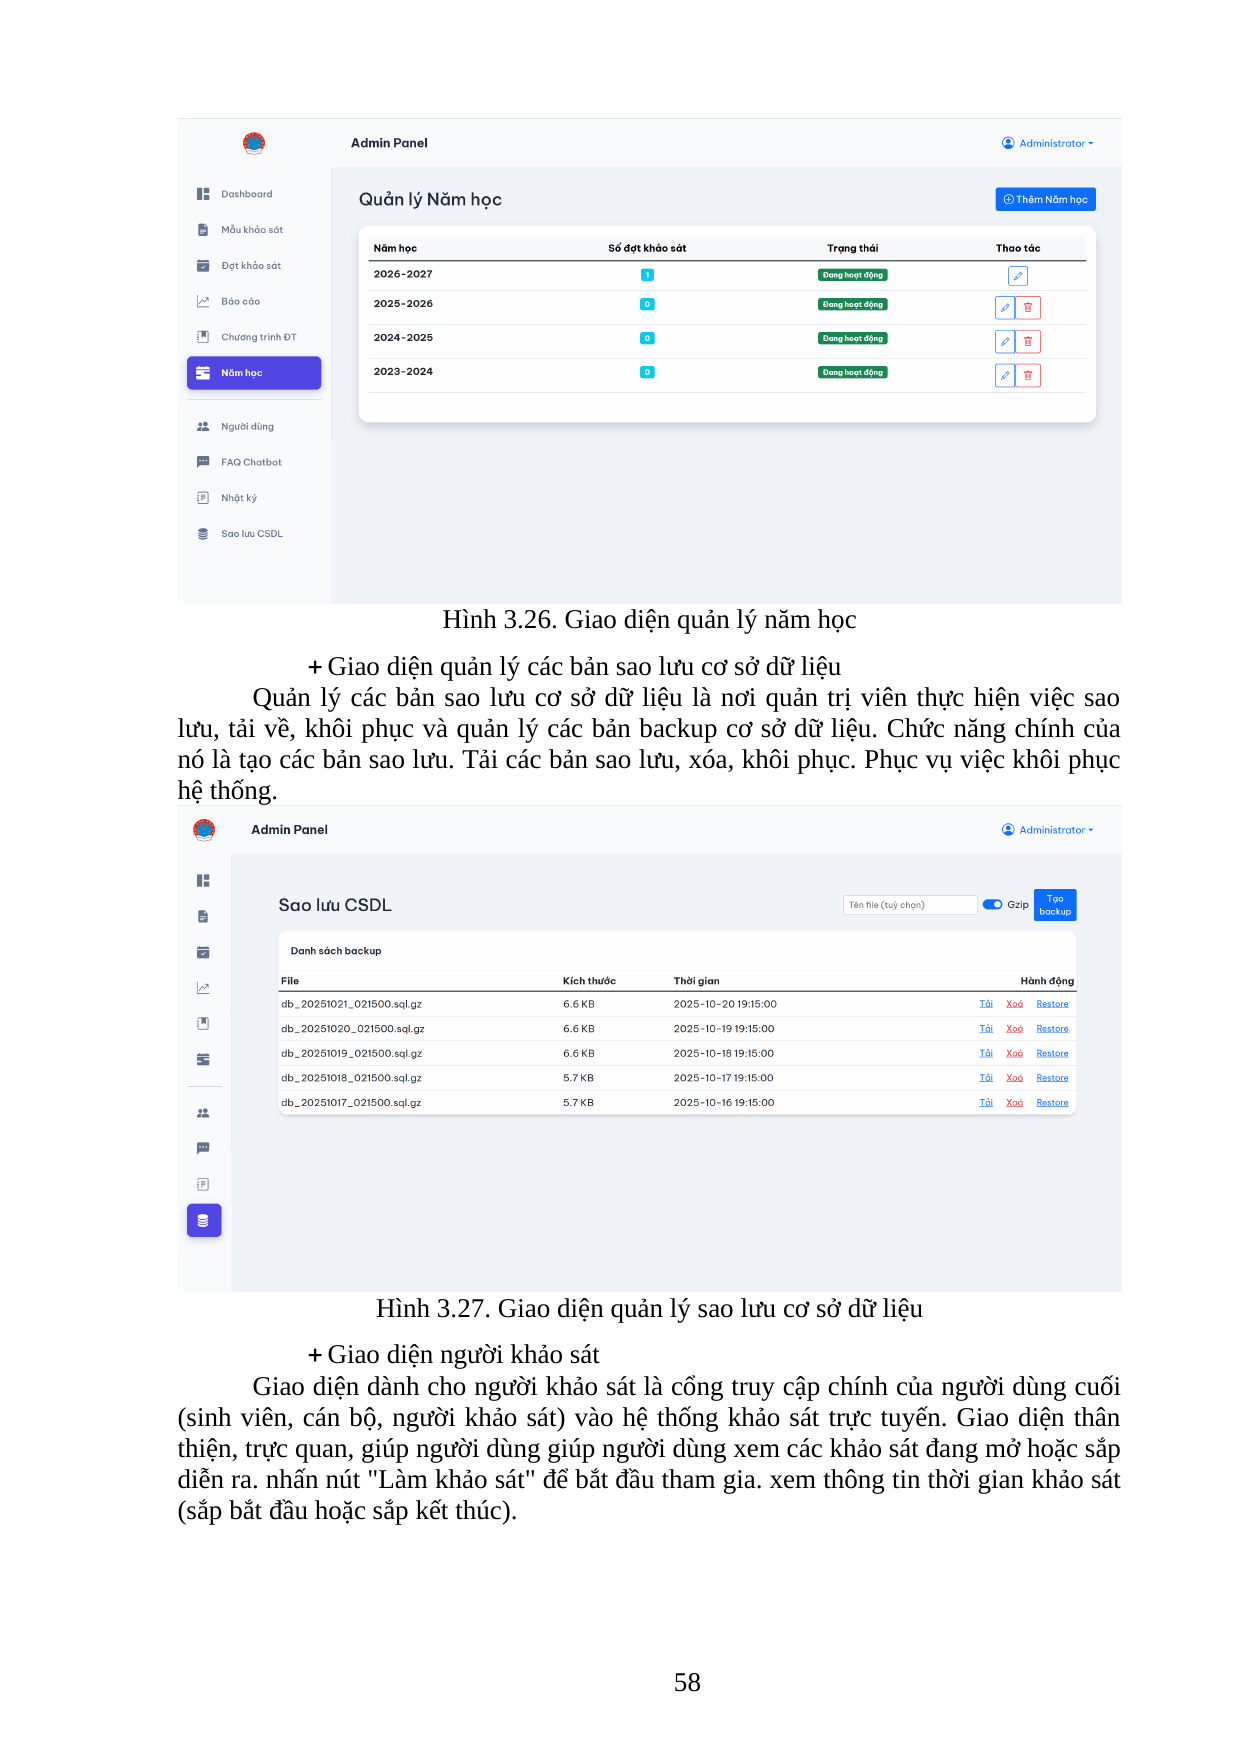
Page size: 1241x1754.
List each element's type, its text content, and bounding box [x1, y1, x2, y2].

text Giao diện người khảo sát [177, 1338, 1122, 1370]
text Quản lý các bản sao lưu cơ sở dữ liệu là nơi quản trị viên thực hiện việc sao lưu, tải về, khôi phục và quản lý các bản backup cơ sở dữ liệu. Chức năng chính của nó là tạo các bản sao lưu. Tải các bản sao lưu, xóa, khôi phục. Phục vụ việc khôi phục hệ thống. [177, 681, 1122, 805]
text Hình 3.26. Giao diện quản lý năm học [177, 604, 1122, 634]
text Giao diện quản lý các bản sao lưu cơ sở dữ liệu [177, 650, 1122, 681]
picture [177, 805, 1123, 1292]
text Giao diện dành cho người khảo sát là cổng truy cập chính của người dùng cuối (sinh viên, cán bộ, người khảo sát) vào hệ thống khảo sát trực tuyến. Giao diện thân thiện, trực quan, giúp người dùng giúp người dùng xem các khảo sát đang mở hoặc sắp diễn ra. nhấn nút "Làm khảo sát" để bắt đầu tham gia. xem thông tin thời gian khảo sát (sắp bắt đầu hoặc sắp kết thúc). [177, 1370, 1122, 1526]
picture [177, 118, 1123, 604]
text Hình 3.27. Giao diện quản lý sao lưu cơ sở dữ liệu [177, 1292, 1122, 1323]
